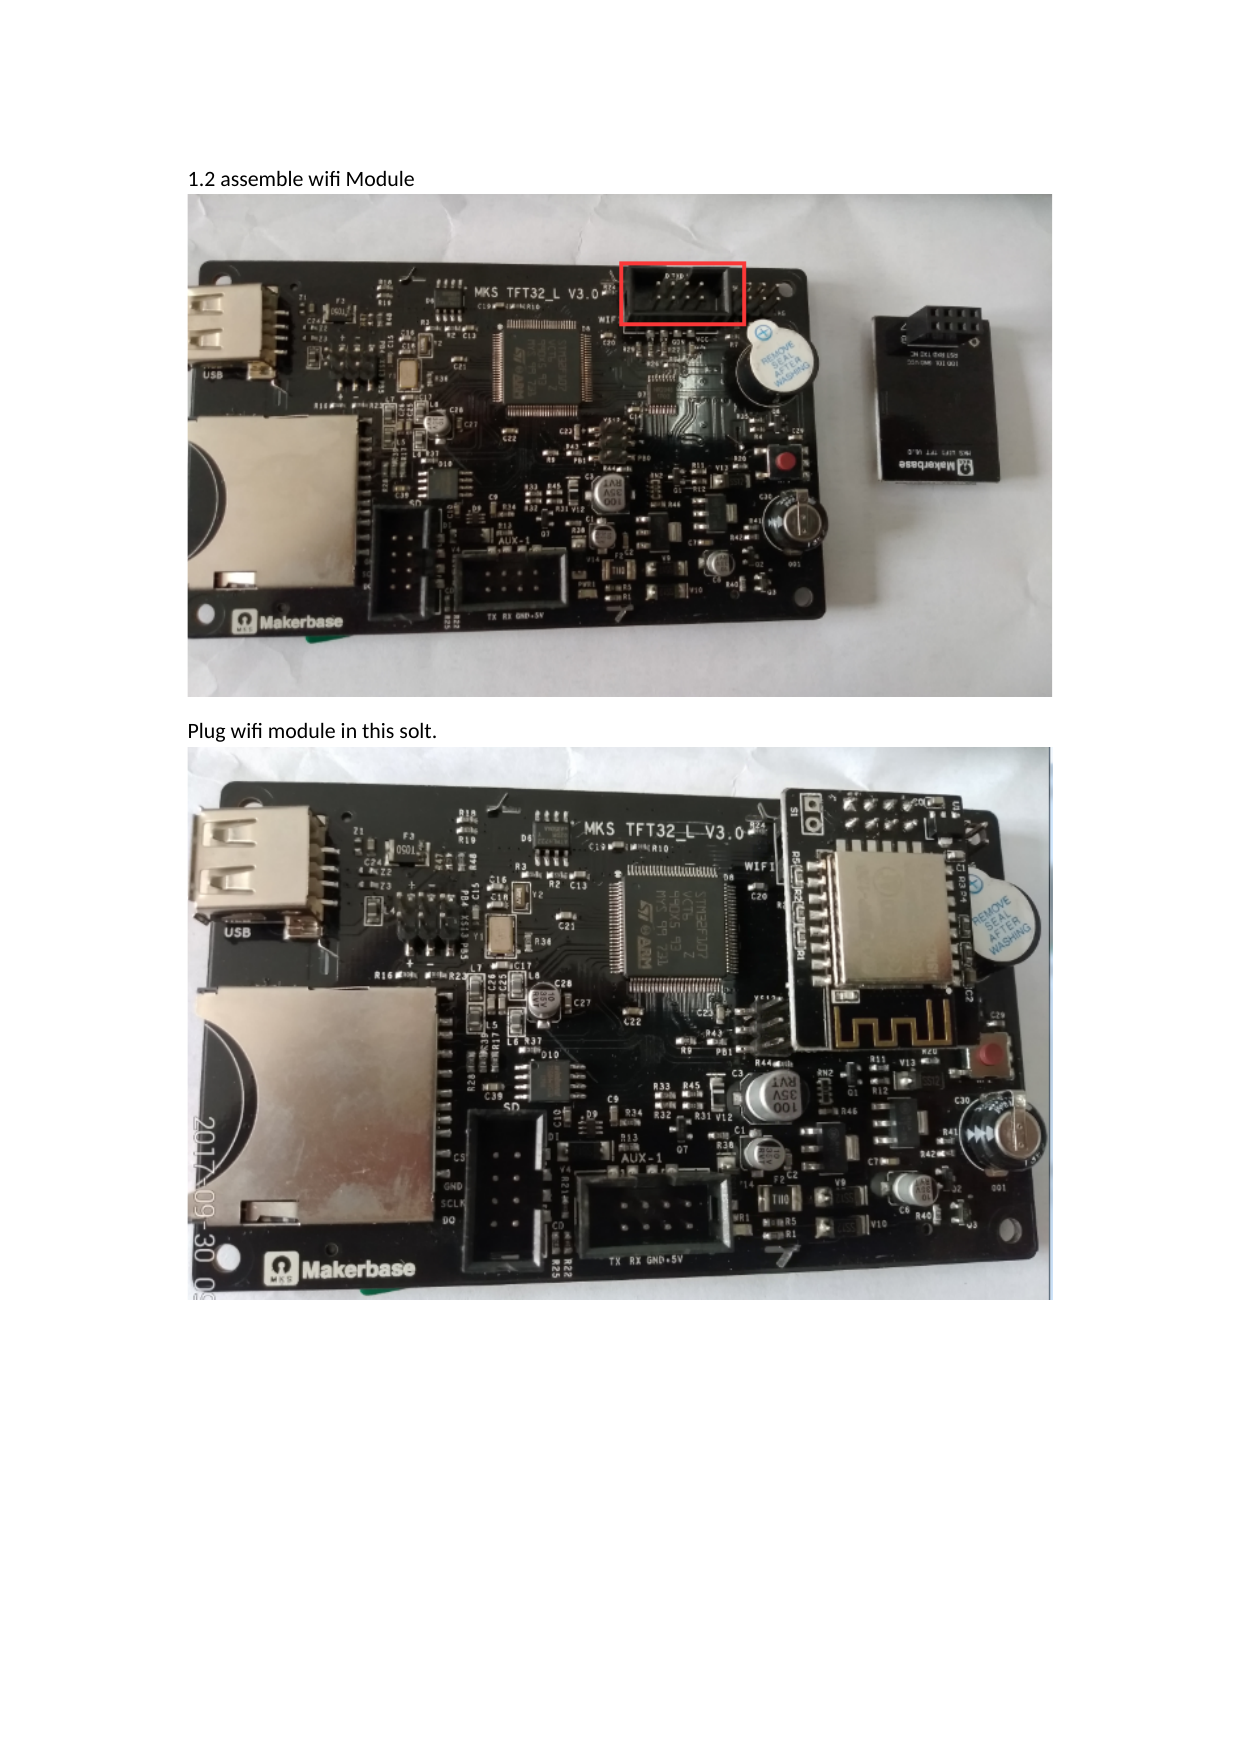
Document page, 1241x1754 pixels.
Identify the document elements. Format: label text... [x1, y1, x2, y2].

text Plug wifi module in this solt. [187, 714, 1053, 747]
picture [187, 194, 1053, 697]
text 1.2 assemble wifi Module [187, 162, 1053, 194]
picture [187, 747, 1053, 1300]
